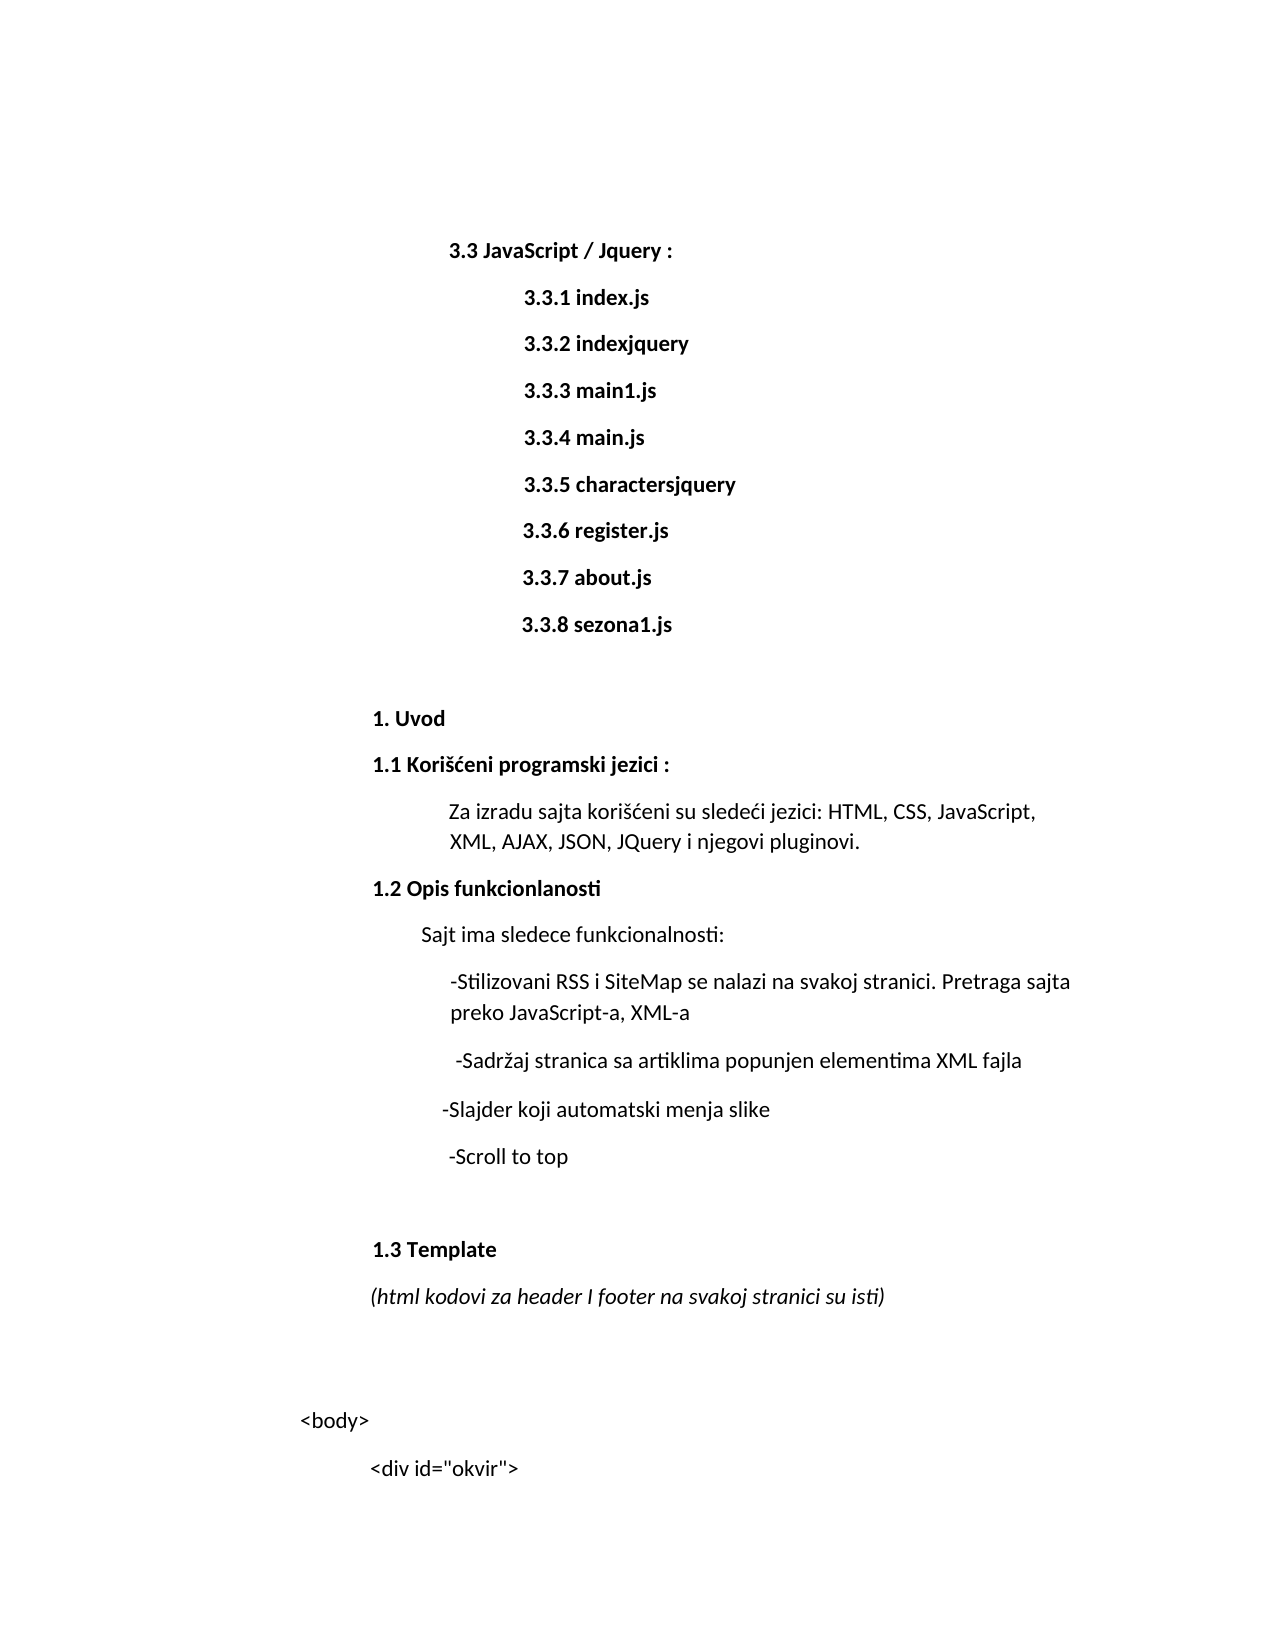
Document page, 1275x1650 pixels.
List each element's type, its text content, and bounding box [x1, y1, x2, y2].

text Za izradu sajta korišćeni su sledeći jezici: HTML, CSS, JavaScript, XML, AJAX, JSON, JQuery i njegovi pluginovi. [449, 797, 1075, 855]
subtitle 1. Uvod [372, 704, 1083, 732]
text Sajt ima sledece funkcionalnosti: [196, 920, 950, 948]
text 3.3.7 about.js [521, 563, 1083, 591]
subtitle 1.2 Opis funkcionlanosti [372, 874, 1083, 902]
text 3.3.4 main.js [522, 423, 1083, 451]
text 3.3.2 indexjquery [522, 329, 1083, 357]
text 3.3.6 register.js [522, 517, 1083, 544]
text -Scroll to top [196, 1142, 974, 1170]
text -Stilizovani RSS i SiteMap se nalazi na svakoj stranici. Pretraga sajta preko JavaScript-a, XML-a [450, 967, 1072, 1026]
text -Sadržaj stranica sa artiklima popunjen elementima XML fajla [450, 1047, 1075, 1074]
text 3.3.8 sezona1.js [521, 610, 1083, 638]
subtitle 3.3 JavaScript / Jquery : [448, 236, 1083, 264]
text -Slajder koji automatski menja slike [197, 1095, 974, 1123]
text 3.3.1 index.js [522, 283, 1083, 311]
text (html kodovi za header I footer na svakoj stranici su isti) [147, 1282, 1083, 1310]
text 3.3.3 main1.js [522, 376, 1083, 404]
text <div id="okvir"> [148, 1454, 1083, 1482]
subtitle 1.3 Template [372, 1235, 1083, 1263]
subtitle 1.1 Korišćeni programski jezici : [372, 750, 1083, 778]
text 3.3.5 charactersjquery [522, 470, 1083, 498]
text <body> [300, 1406, 1081, 1434]
